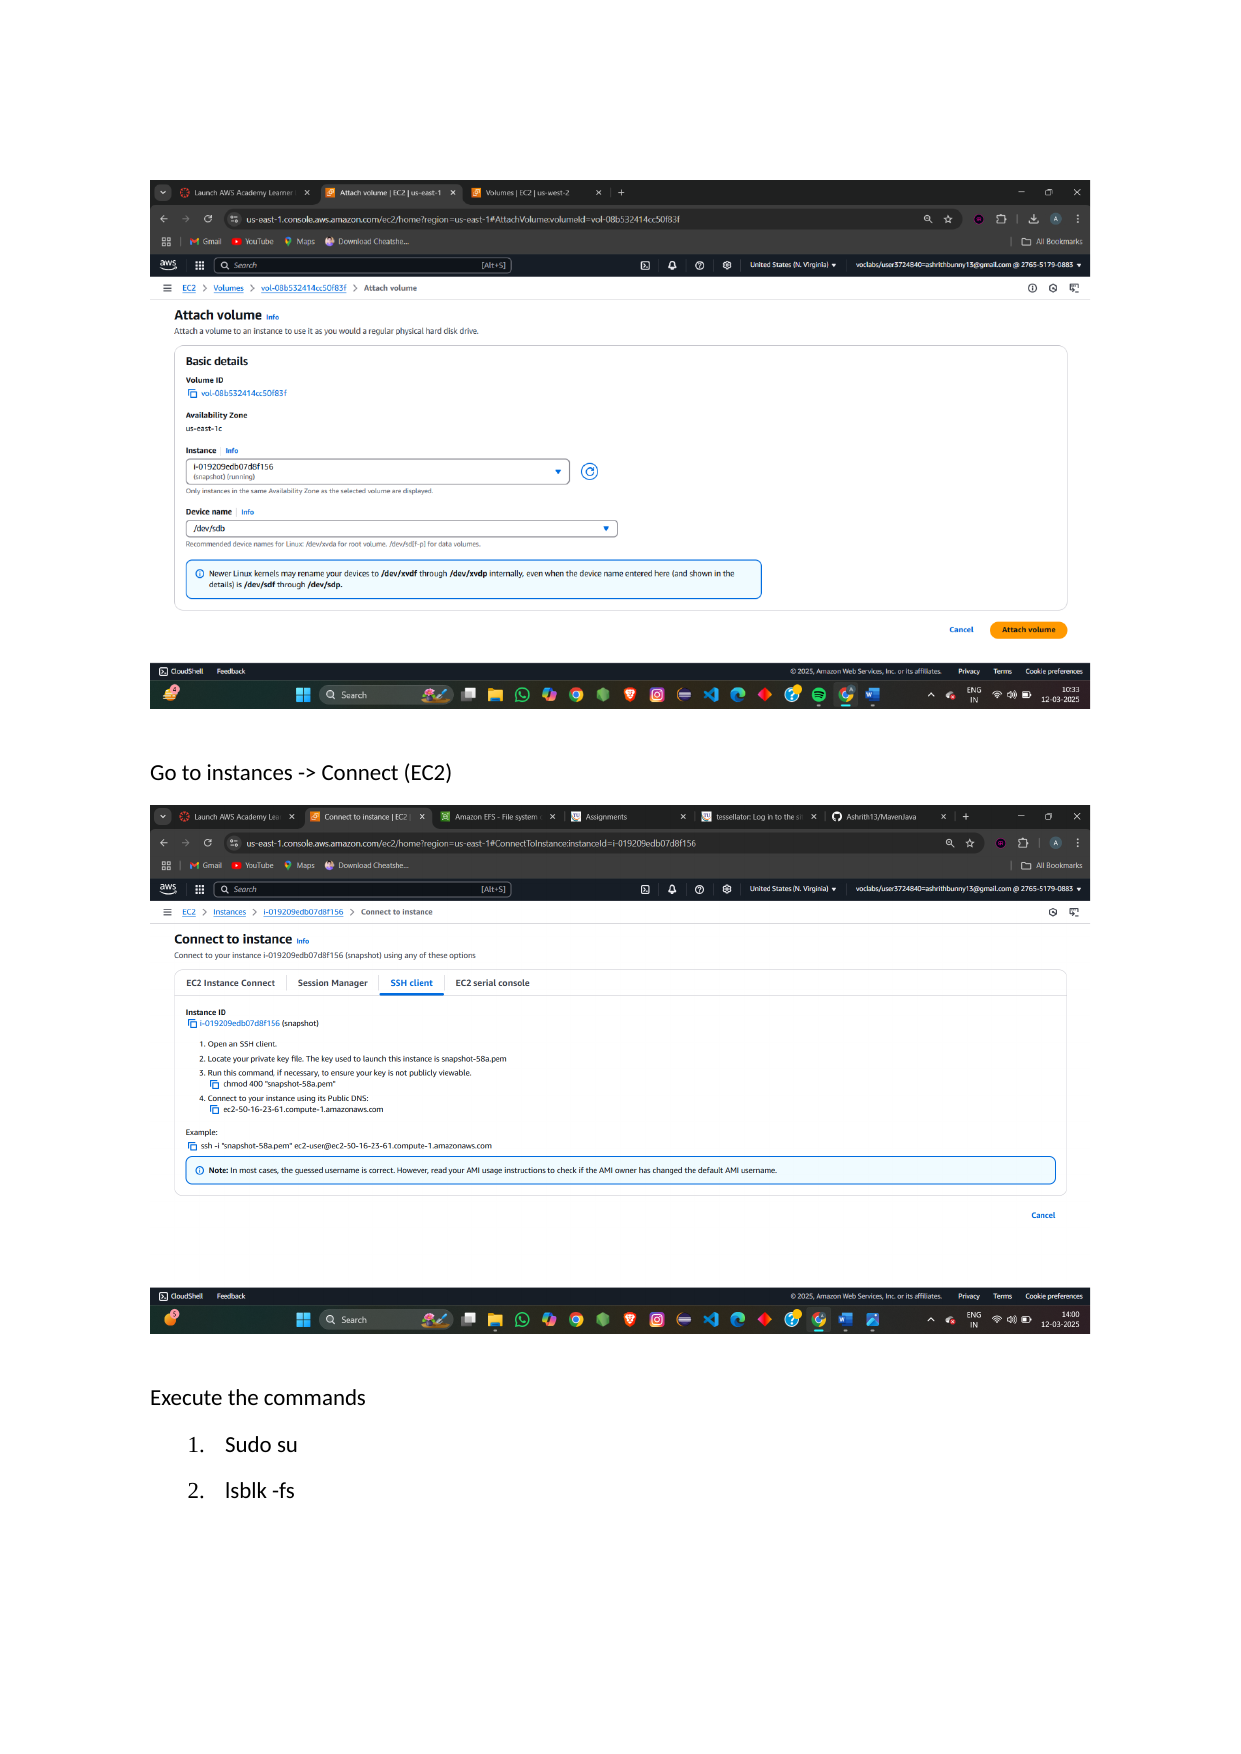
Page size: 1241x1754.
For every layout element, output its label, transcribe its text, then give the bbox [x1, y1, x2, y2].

text Go to instances -> Connect (EC2) [150, 758, 1090, 786]
picture [150, 805, 1091, 1334]
list lsblk -fs [187, 1477, 1090, 1505]
text Execute the commands [150, 1383, 1090, 1411]
picture [150, 180, 1091, 709]
list Sudo su [187, 1430, 1090, 1458]
